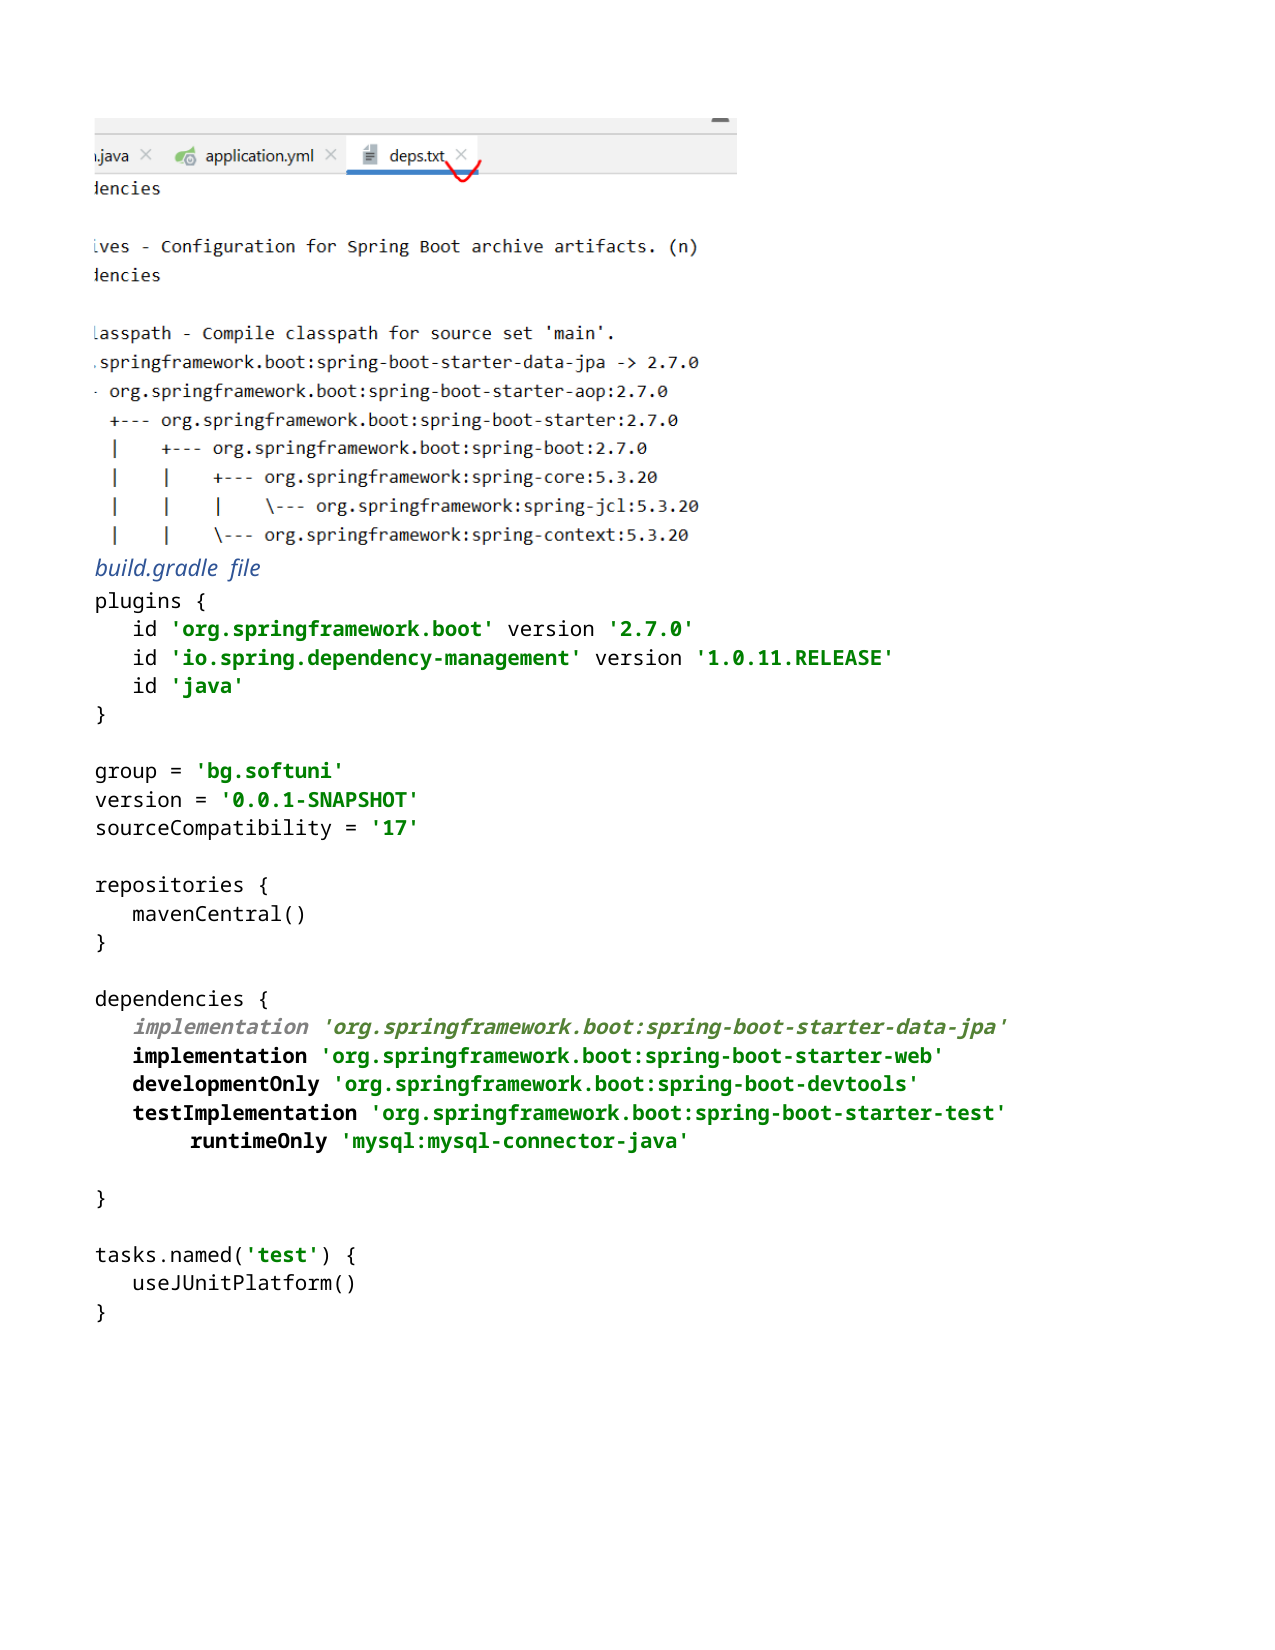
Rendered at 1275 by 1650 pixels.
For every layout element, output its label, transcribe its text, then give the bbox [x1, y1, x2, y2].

subtitle build.gradle file [94, 552, 1198, 583]
picture [94, 118, 737, 548]
text } tasks.named('test') { useJUnitPlatform() } [94, 1154, 1198, 1325]
text runtimeOnly 'mysql:mysql-connector-java' [94, 1126, 1198, 1154]
text plugins { id 'org.springframework.boot' version '2.7.0' id 'io.spring.dependency-management' version '1.0.11.RELEASE' id 'java' } group = 'bg.softuni' version = '0.0.1-SNAPSHOT' sourceCompatibility = '17' repositories { mavenCentral() } dependencies { implementation 'org.springframework.boot:spring-boot-starter-data-jpa' implementation 'org.springframework.boot:spring-boot-starter-web' developmentOnly 'org.springframework.boot:spring-boot-devtools' testImplementation 'org.springframework.boot:spring-boot-starter-test' [94, 586, 1198, 1126]
